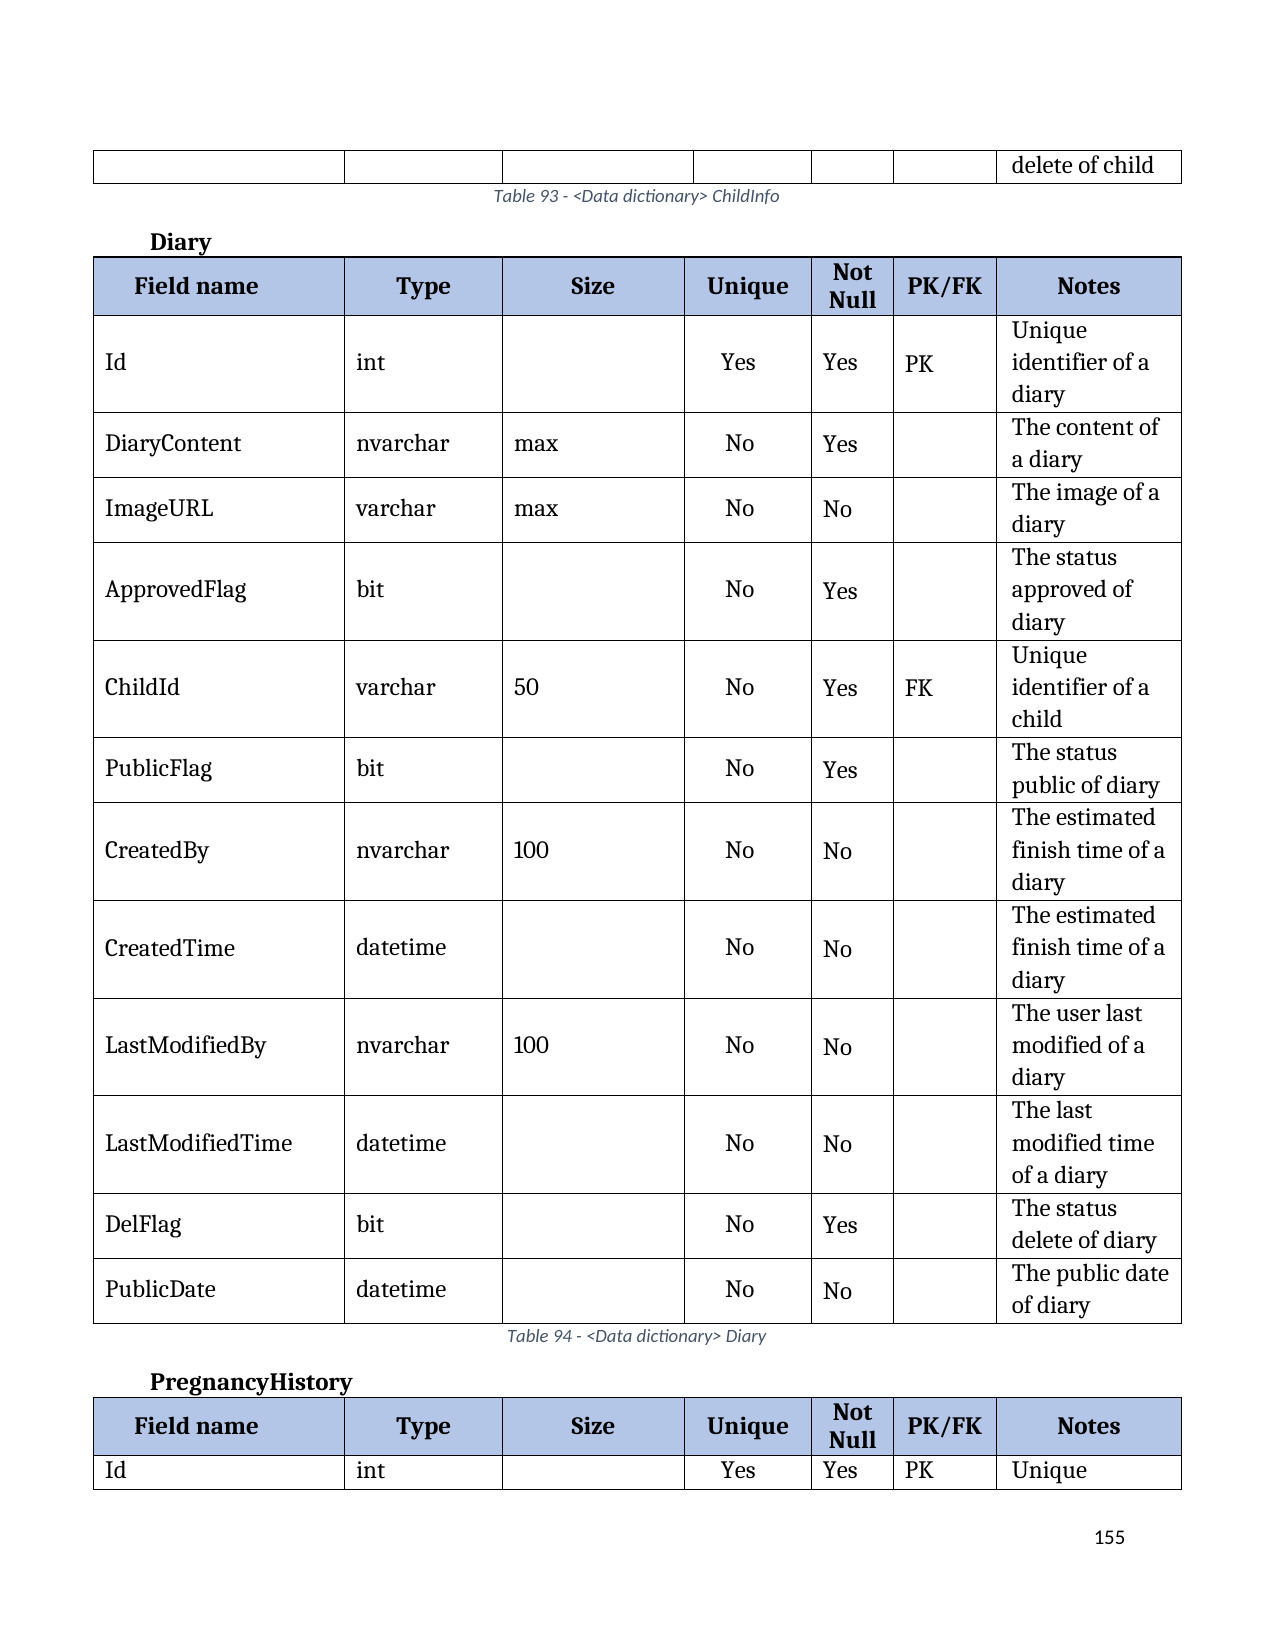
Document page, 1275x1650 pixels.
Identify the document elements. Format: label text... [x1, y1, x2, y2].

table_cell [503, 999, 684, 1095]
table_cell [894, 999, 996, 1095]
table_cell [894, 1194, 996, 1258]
text Diary [150, 228, 1125, 256]
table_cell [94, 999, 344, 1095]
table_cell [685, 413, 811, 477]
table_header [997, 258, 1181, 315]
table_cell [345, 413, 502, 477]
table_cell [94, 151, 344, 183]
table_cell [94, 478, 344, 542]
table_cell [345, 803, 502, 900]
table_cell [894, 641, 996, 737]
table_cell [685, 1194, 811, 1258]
text Table 93 - <Data dictionary> ChildInfo [150, 184, 1125, 207]
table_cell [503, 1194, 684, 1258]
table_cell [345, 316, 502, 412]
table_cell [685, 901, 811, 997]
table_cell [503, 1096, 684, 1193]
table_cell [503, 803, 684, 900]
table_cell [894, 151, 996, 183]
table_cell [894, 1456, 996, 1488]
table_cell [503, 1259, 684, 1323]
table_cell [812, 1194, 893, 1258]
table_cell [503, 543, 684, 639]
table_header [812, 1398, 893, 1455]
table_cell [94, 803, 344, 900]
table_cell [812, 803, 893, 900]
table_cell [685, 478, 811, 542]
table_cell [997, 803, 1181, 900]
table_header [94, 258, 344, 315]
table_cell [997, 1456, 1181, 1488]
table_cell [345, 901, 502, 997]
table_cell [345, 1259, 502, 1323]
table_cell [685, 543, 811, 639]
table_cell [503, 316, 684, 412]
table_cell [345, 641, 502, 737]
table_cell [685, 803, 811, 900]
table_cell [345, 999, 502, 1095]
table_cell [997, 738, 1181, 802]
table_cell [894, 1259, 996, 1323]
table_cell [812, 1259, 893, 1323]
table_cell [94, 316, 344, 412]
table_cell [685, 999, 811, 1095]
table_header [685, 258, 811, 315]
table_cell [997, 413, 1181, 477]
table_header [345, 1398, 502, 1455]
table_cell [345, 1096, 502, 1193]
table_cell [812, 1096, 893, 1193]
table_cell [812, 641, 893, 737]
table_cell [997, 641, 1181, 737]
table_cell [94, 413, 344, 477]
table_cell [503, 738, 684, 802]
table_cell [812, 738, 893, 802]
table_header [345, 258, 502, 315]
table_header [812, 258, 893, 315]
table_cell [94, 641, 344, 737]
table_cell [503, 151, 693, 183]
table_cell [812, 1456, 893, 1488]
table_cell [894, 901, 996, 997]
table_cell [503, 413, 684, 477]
text Table 94 - <Data dictionary> Diary [150, 1324, 1125, 1347]
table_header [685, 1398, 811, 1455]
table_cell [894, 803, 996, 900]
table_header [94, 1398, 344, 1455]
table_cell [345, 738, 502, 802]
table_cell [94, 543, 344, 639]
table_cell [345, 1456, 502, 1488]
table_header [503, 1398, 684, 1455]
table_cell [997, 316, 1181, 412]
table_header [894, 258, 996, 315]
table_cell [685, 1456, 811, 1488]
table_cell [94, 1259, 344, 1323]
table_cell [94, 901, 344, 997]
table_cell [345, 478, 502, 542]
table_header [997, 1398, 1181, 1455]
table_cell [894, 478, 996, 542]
text PregnancyHistory [150, 1368, 1125, 1397]
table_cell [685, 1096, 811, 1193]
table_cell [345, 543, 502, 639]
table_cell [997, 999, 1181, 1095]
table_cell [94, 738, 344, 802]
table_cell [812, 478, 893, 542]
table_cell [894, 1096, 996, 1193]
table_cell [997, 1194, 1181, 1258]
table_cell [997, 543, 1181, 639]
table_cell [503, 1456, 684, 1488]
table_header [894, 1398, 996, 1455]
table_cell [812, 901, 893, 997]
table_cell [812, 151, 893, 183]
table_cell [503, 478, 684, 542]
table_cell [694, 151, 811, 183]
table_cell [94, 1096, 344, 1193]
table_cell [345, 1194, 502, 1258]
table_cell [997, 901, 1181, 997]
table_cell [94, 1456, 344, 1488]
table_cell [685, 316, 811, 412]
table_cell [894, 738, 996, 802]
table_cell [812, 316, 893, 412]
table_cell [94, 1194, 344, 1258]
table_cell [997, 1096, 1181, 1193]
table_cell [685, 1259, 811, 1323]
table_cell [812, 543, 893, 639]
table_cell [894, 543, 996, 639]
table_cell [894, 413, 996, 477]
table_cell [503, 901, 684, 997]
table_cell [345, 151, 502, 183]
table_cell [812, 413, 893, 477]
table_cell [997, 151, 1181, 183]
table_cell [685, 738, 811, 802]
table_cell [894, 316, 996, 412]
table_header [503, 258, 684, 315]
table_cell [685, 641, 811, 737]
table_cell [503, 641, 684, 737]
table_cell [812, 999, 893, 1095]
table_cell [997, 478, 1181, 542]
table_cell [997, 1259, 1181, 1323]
